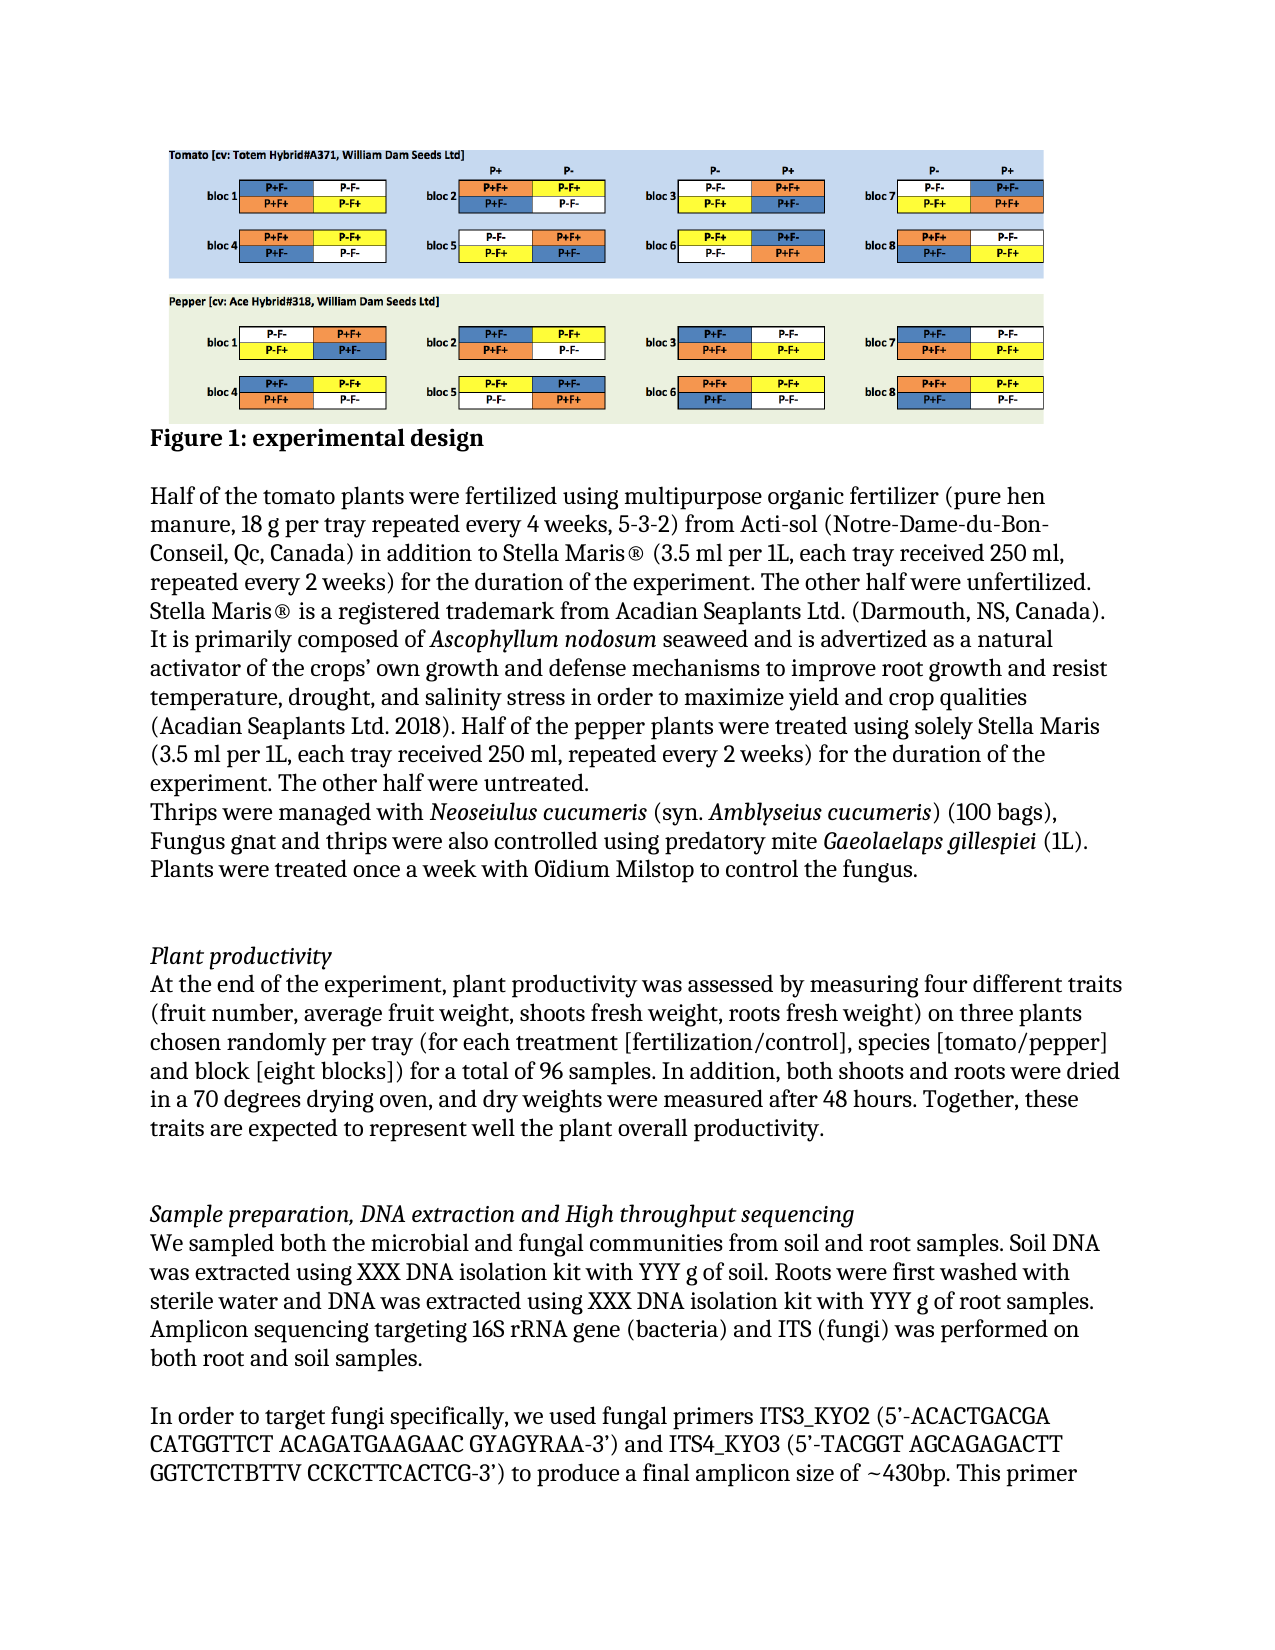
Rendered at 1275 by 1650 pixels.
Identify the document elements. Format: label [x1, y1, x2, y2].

picture [168, 150, 1044, 424]
text [150, 150, 1125, 1488]
